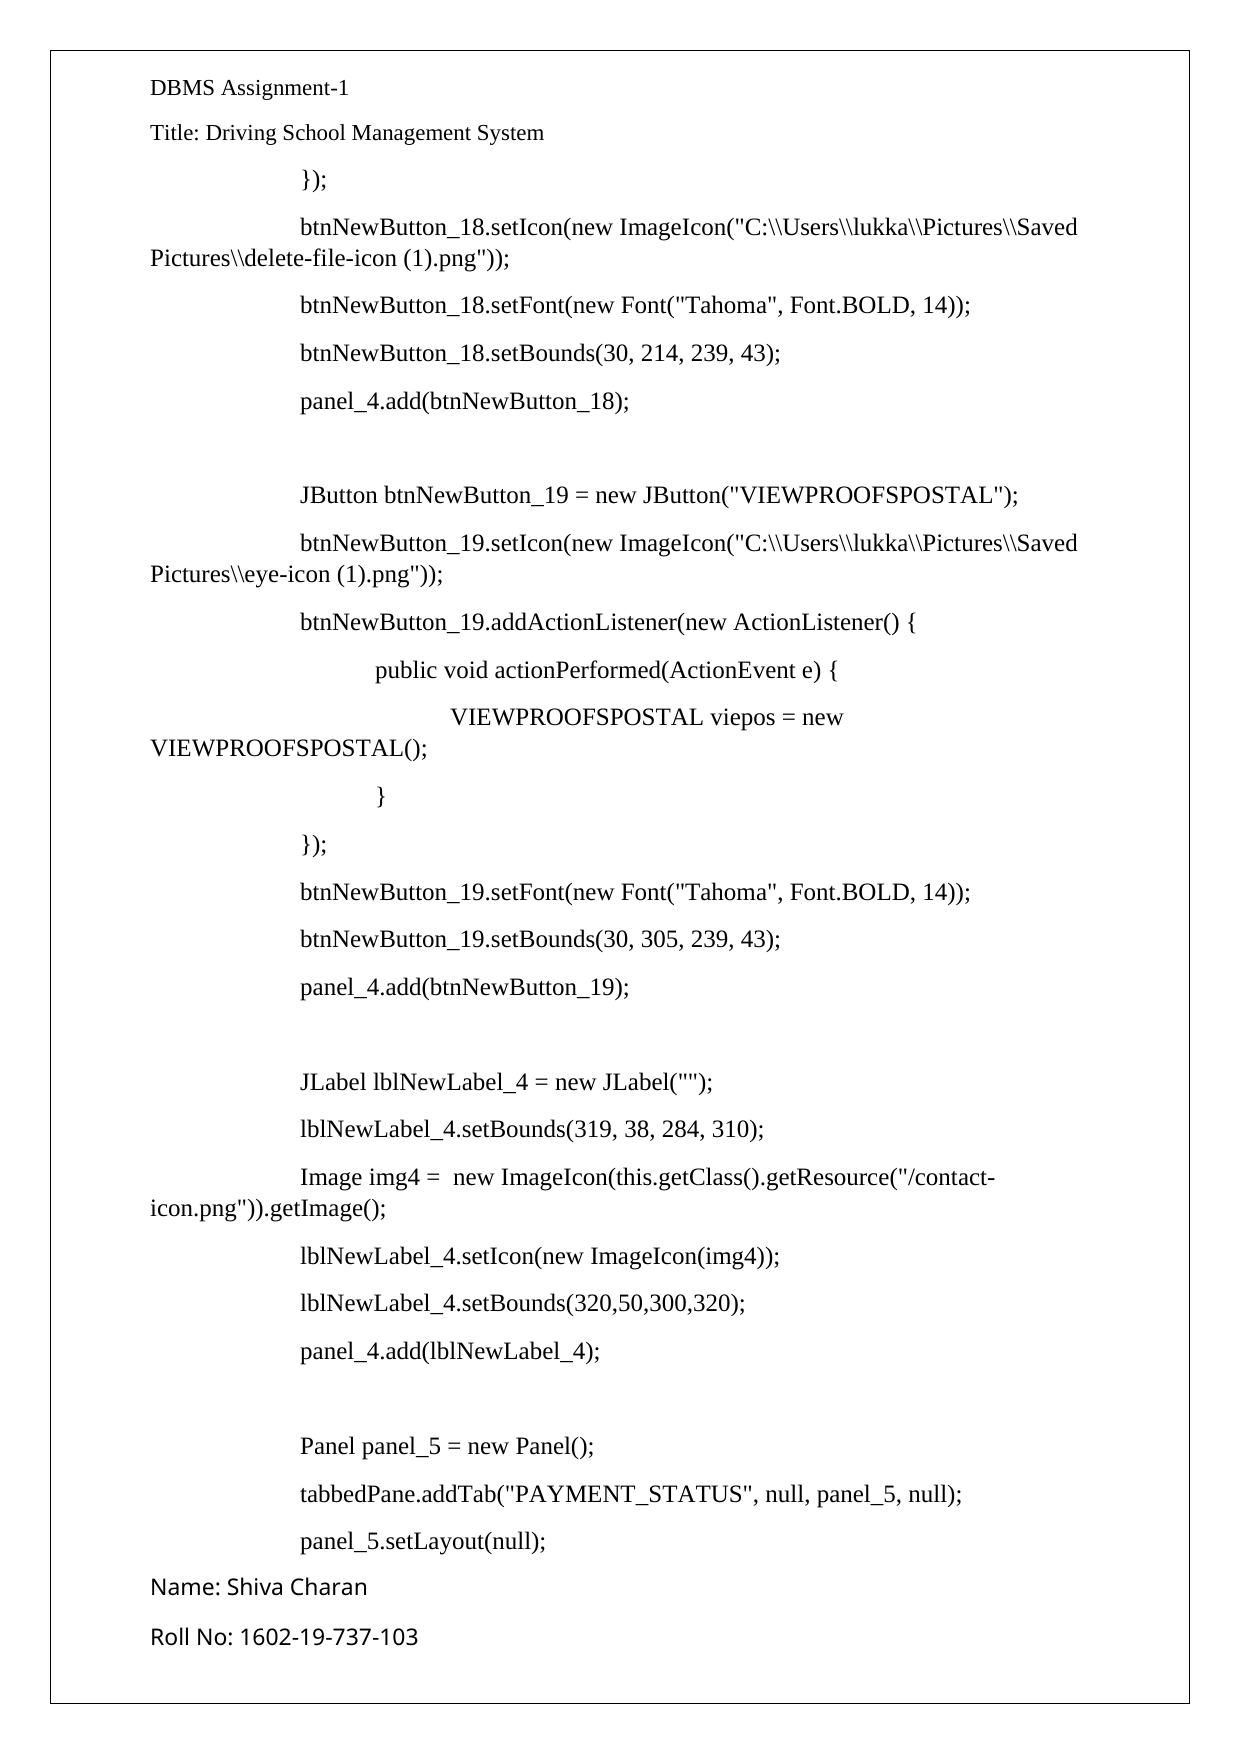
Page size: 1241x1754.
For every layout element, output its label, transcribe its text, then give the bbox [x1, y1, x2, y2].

text lblNewLabel_4.setBounds(320,50,300,320); [150, 1288, 1090, 1317]
text panel_4.add(lblNewLabel_4); [150, 1336, 1090, 1365]
text tabbedPane.addTab("PAYMENT_STATUS", null, panel_5, null); [150, 1479, 1090, 1507]
text btnNewButton_19.setBounds(30, 305, 239, 43); [150, 924, 1090, 953]
text } [150, 781, 1090, 810]
text lblNewLabel_4.setBounds(319, 38, 284, 310); [150, 1114, 1090, 1143]
text btnNewButton_19.setFont(new Font("Tahoma", Font.BOLD, 14)); [150, 877, 1090, 905]
text btnNewButton_18.setFont(new Font("Tahoma", Font.BOLD, 14)); [150, 290, 1090, 319]
text }); [150, 164, 1090, 193]
text btnNewButton_19.addActionListener(new ActionListener() { [150, 607, 1090, 636]
text lblNewLabel_4.setIcon(new ImageIcon(img4)); [150, 1241, 1090, 1269]
text btnNewButton_18.setIcon(new ImageIcon("C:\\Users\\lukka\\Pictures\\Saved Pictures\\delete-file-icon (1).png")); [150, 212, 1090, 271]
text panel_4.add(btnNewButton_19); [150, 972, 1090, 1001]
text public void actionPerformed(ActionEvent e) { [150, 655, 1090, 683]
text panel_4.add(btnNewButton_18); [150, 386, 1090, 414]
text Panel panel_5 = new Panel(); [150, 1431, 1090, 1460]
text VIEWPROOFSPOSTAL viepos = new VIEWPROOFSPOSTAL(); [150, 702, 1090, 762]
text panel_5.setLayout(null); [150, 1526, 1090, 1555]
text }); [150, 829, 1090, 858]
text btnNewButton_18.setBounds(30, 214, 239, 43); [150, 338, 1090, 367]
text Image img4 = new ImageIcon(this.getClass().getResource("/contact-icon.png")).getImage(); [150, 1162, 1090, 1222]
text JLabel lblNewLabel_4 = new JLabel(""); [150, 1067, 1090, 1095]
text btnNewButton_19.setIcon(new ImageIcon("C:\\Users\\lukka\\Pictures\\Saved Pictures\\eye-icon (1).png")); [150, 528, 1090, 588]
text JButton btnNewButton_19 = new JButton("VIEWPROOFSPOSTAL"); [150, 481, 1090, 509]
